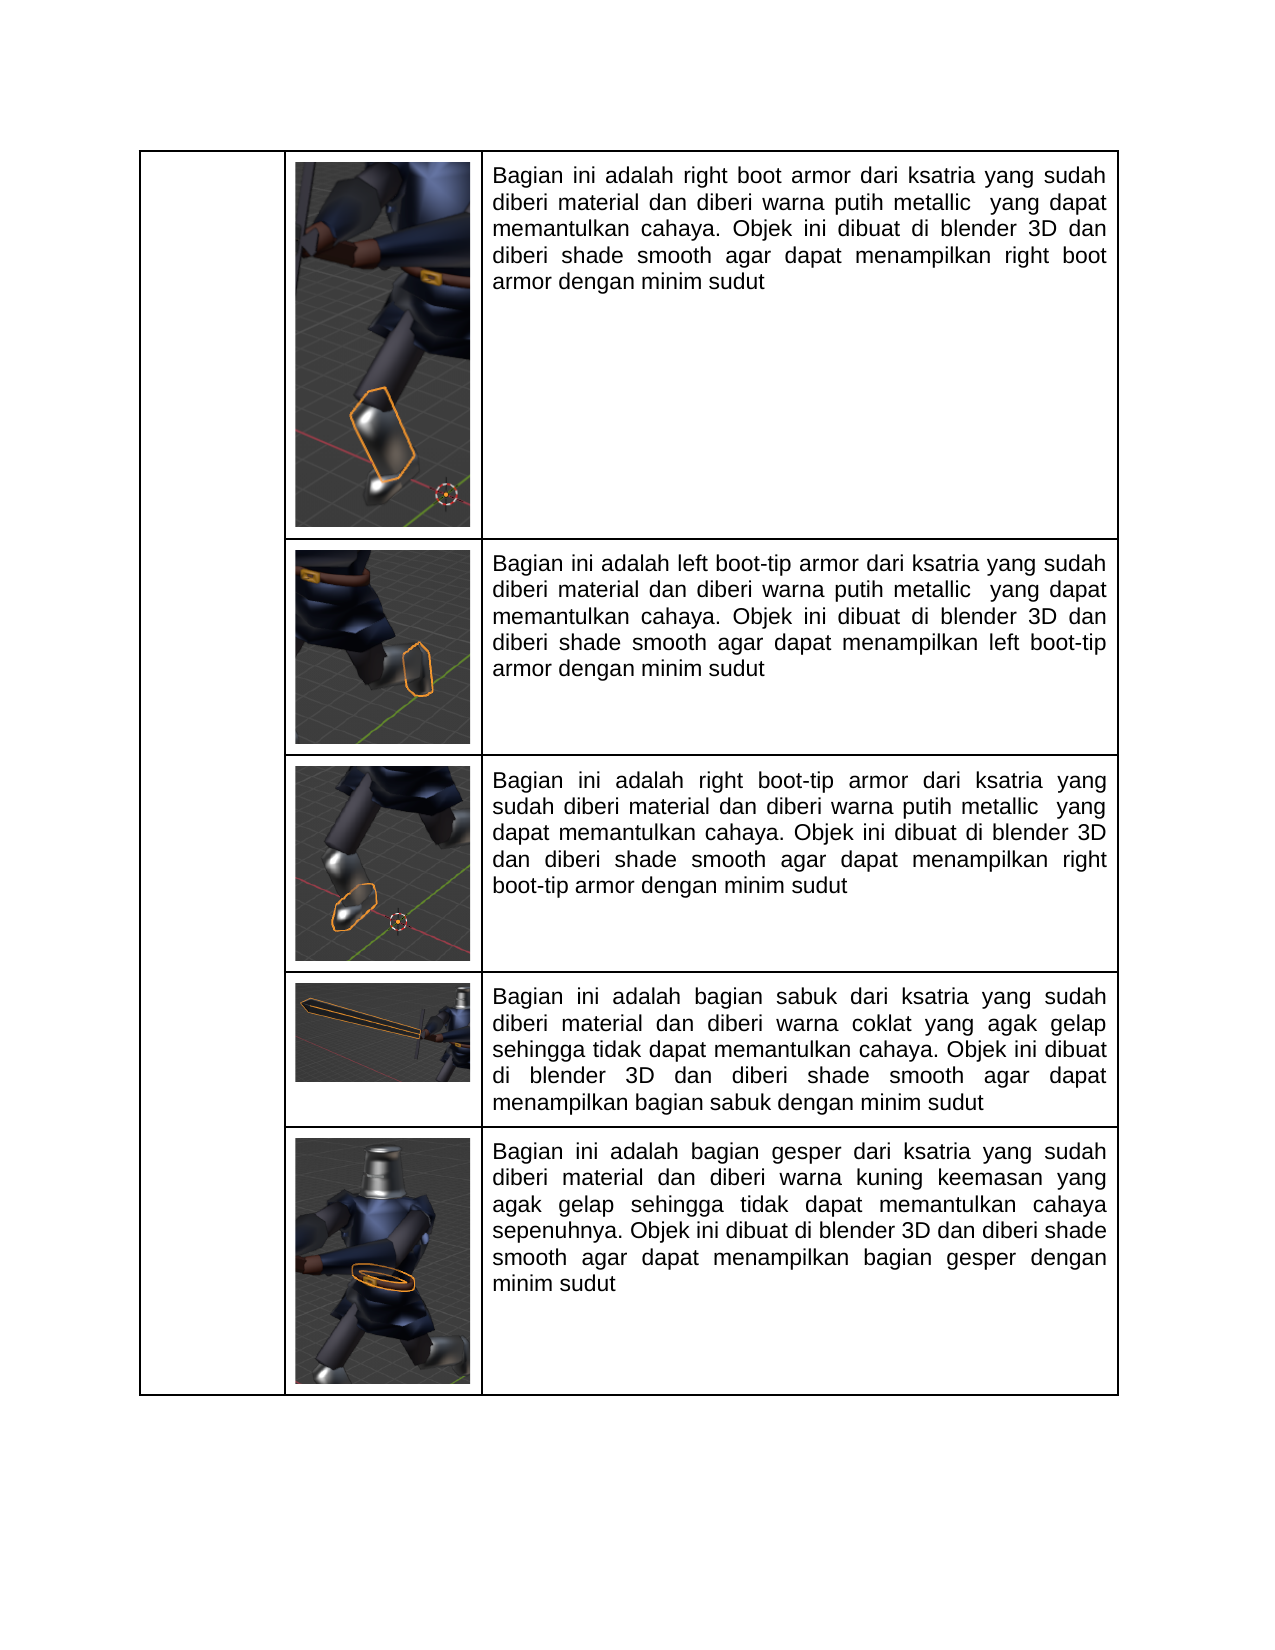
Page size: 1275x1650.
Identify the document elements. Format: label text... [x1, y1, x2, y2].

table_cell Bagian ini adalah bagian sabuk dari ksatria yang sudah diberi material dan diberi warna coklat yang agak gelap sehingga tidak dapat memantulkan cahaya. Objek ini dibuat di blender 3D dan diberi shade smooth agar dapat menampilkan bagian sabuk dengan minim sudut [483, 973, 1117, 1126]
table_cell Bagian ini adalah right boot-tip armor dari ksatria yang sudah diberi material dan diberi warna putih metallic yang dapat memantulkan cahaya. Objek ini dibuat di blender 3D dan diberi shade smooth agar dapat menampilkan right boot-tip armor dengan minim sudut [483, 756, 1117, 971]
table_cell [286, 756, 481, 971]
table_cell [286, 152, 481, 537]
picture [295, 1138, 471, 1384]
table_cell [286, 973, 481, 1126]
table_cell [286, 1128, 481, 1394]
picture [295, 550, 471, 744]
picture [295, 983, 471, 1082]
table_cell Bagian ini adalah bagian gesper dari ksatria yang sudah diberi material dan diberi warna kuning keemasan yang agak gelap sehingga tidak dapat memantulkan cahaya sepenuhnya. Objek ini dibuat di blender 3D dan diberi shade smooth agar dapat menampilkan bagian gesper dengan minim sudut [483, 1128, 1117, 1394]
table_cell Bagian ini adalah right boot armor dari ksatria yang sudah diberi material dan diberi warna putih metallic yang dapat memantulkan cahaya. Objek ini dibuat di blender 3D dan diberi shade smooth agar dapat menampilkan right boot armor dengan minim sudut [483, 152, 1117, 537]
picture [295, 162, 471, 527]
table_cell Bagian ini adalah left boot-tip armor dari ksatria yang sudah diberi material dan diberi warna putih metallic yang dapat memantulkan cahaya. Objek ini dibuat di blender 3D dan diberi shade smooth agar dapat menampilkan left boot-tip armor dengan minim sudut [483, 540, 1117, 754]
table_cell [286, 540, 481, 754]
picture [295, 766, 471, 961]
